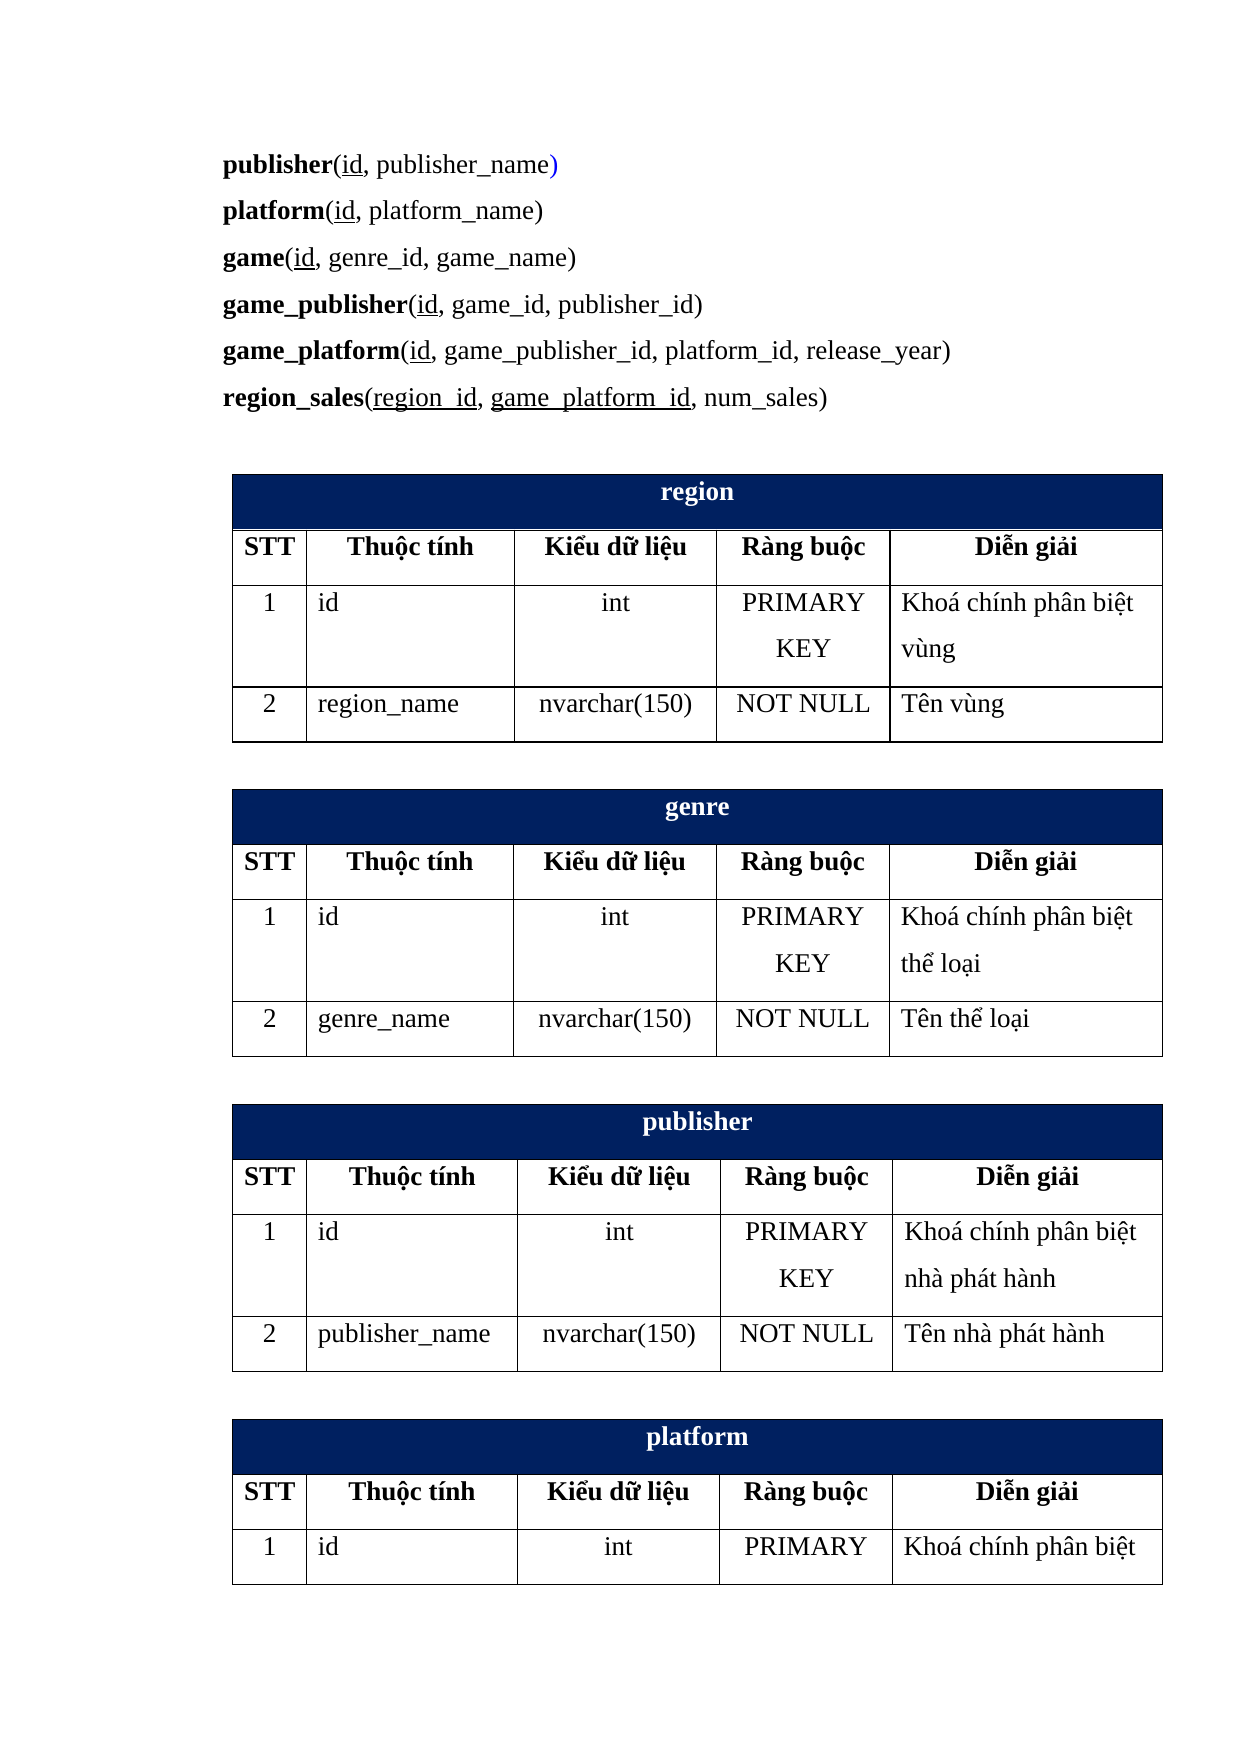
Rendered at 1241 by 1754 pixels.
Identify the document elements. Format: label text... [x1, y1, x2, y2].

table_header platform [233, 1420, 1162, 1474]
table_cell NOT NULL [717, 1002, 889, 1056]
table_cell nvarchar(150) [515, 688, 716, 741]
table_cell Kiểu dữ liệu [514, 845, 716, 899]
table_cell Ràng buộc [717, 531, 889, 584]
table_cell 1 [233, 1530, 306, 1584]
table_cell id [307, 900, 513, 1001]
table_cell STT [233, 1475, 306, 1529]
table_cell PRIMARY KEY [720, 1530, 892, 1584]
table_cell Khoá chính phân biệt thể loại [890, 900, 1162, 1001]
table_cell Tên thể loại [890, 1002, 1162, 1056]
table_cell Tên nhà phát hành [893, 1317, 1162, 1371]
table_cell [893, 1530, 1162, 1584]
table_cell region_name [307, 688, 514, 741]
table_cell id [307, 1530, 517, 1584]
table_cell Diễn giải [893, 1475, 1162, 1529]
table_cell NOT NULL [721, 1317, 892, 1371]
text game(id, genre_id, game_name) [223, 241, 1162, 272]
table_header genre [233, 790, 1162, 844]
table_cell Kiểu dữ liệu [518, 1160, 720, 1214]
table_cell Diễn giải [893, 1160, 1162, 1214]
table_cell NOT NULL [717, 688, 889, 741]
table_cell 2 [233, 1002, 306, 1056]
table_cell PRIMARY KEY [717, 900, 889, 1001]
table_cell int [518, 1530, 719, 1584]
table_cell Diễn giải [891, 531, 1162, 584]
table_cell 2 [233, 688, 306, 741]
table_cell Khoá chính phân biệt nhà phát hành [893, 1215, 1162, 1316]
table_cell STT [233, 1160, 306, 1214]
table_cell nvarchar(150) [514, 1002, 716, 1056]
table_cell nvarchar(150) [518, 1317, 720, 1371]
table_cell Ràng buộc [720, 1475, 892, 1529]
table_cell Kiểu dữ liệu [518, 1475, 719, 1529]
table_cell Thuộc tính [307, 845, 513, 899]
table_cell Ràng buộc [721, 1160, 892, 1214]
table_cell STT [233, 845, 306, 899]
table_cell 1 [233, 586, 306, 686]
table_cell Tên vùng [891, 688, 1162, 741]
table_cell Khoá chính phân biệt vùng [891, 586, 1162, 686]
table_cell Thuộc tính [307, 1475, 517, 1529]
table_cell Diễn giải [890, 845, 1162, 899]
table_cell publisher_name [307, 1317, 517, 1371]
table_cell genre_name [307, 1002, 513, 1056]
table_cell Thuộc tính [307, 1160, 517, 1214]
text game_publisher(id, game_id, publisher_id) [223, 288, 1162, 319]
text region_sales(region_id, game_platform_id, num_sales) [223, 381, 1162, 412]
table_cell PRIMARY KEY [721, 1215, 892, 1316]
table_header publisher [233, 1105, 1162, 1159]
table_cell PRIMARY KEY [717, 586, 889, 686]
table_cell int [515, 586, 716, 686]
table_cell int [514, 900, 716, 1001]
text platform(id, platform_name) [223, 194, 1162, 226]
table_cell id [307, 586, 514, 686]
table_cell int [518, 1215, 720, 1316]
table_cell Ràng buộc [717, 845, 889, 899]
table_cell id [307, 1215, 517, 1316]
table_cell Kiểu dữ liệu [515, 531, 716, 584]
table_cell 1 [233, 900, 306, 1001]
text publisher(id, publisher_name) [223, 148, 1162, 179]
text game_platform(id, game_publisher_id, platform_id, release_year) [223, 334, 1162, 366]
table_cell STT [233, 531, 306, 584]
table_header region [233, 475, 1162, 529]
table_cell Thuộc tính [307, 531, 514, 584]
table_cell 1 [233, 1215, 306, 1316]
table_cell 2 [233, 1317, 306, 1371]
